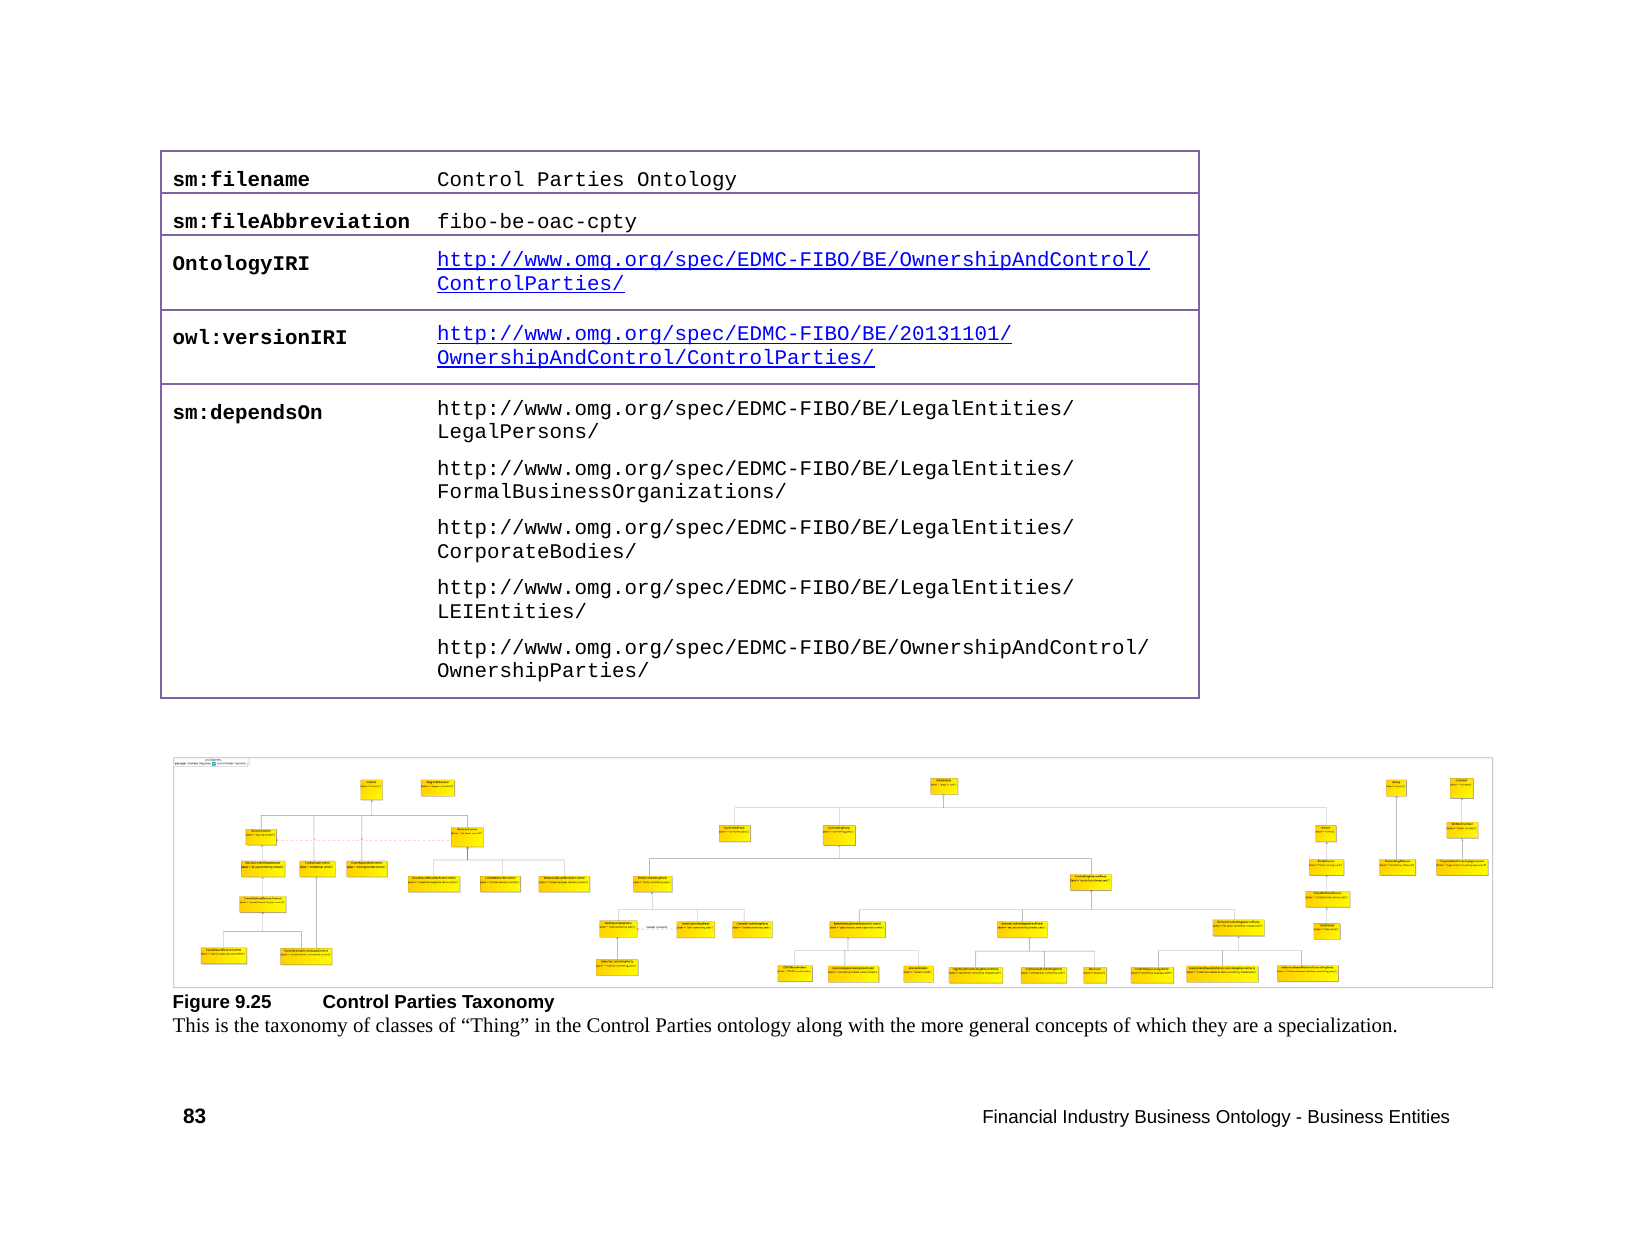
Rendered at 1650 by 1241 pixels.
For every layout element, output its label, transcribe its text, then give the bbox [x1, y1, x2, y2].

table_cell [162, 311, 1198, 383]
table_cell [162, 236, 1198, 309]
picture [172, 756, 1496, 991]
text This is the taxonomy of classes of “Thing” in the Control Parties ontology along with the more general concepts of which they are a specialization. [172, 1013, 1537, 1037]
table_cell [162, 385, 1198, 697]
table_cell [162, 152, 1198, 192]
text Figure 9.25 Control Parties Taxonomy [172, 991, 1537, 1013]
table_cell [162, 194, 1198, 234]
